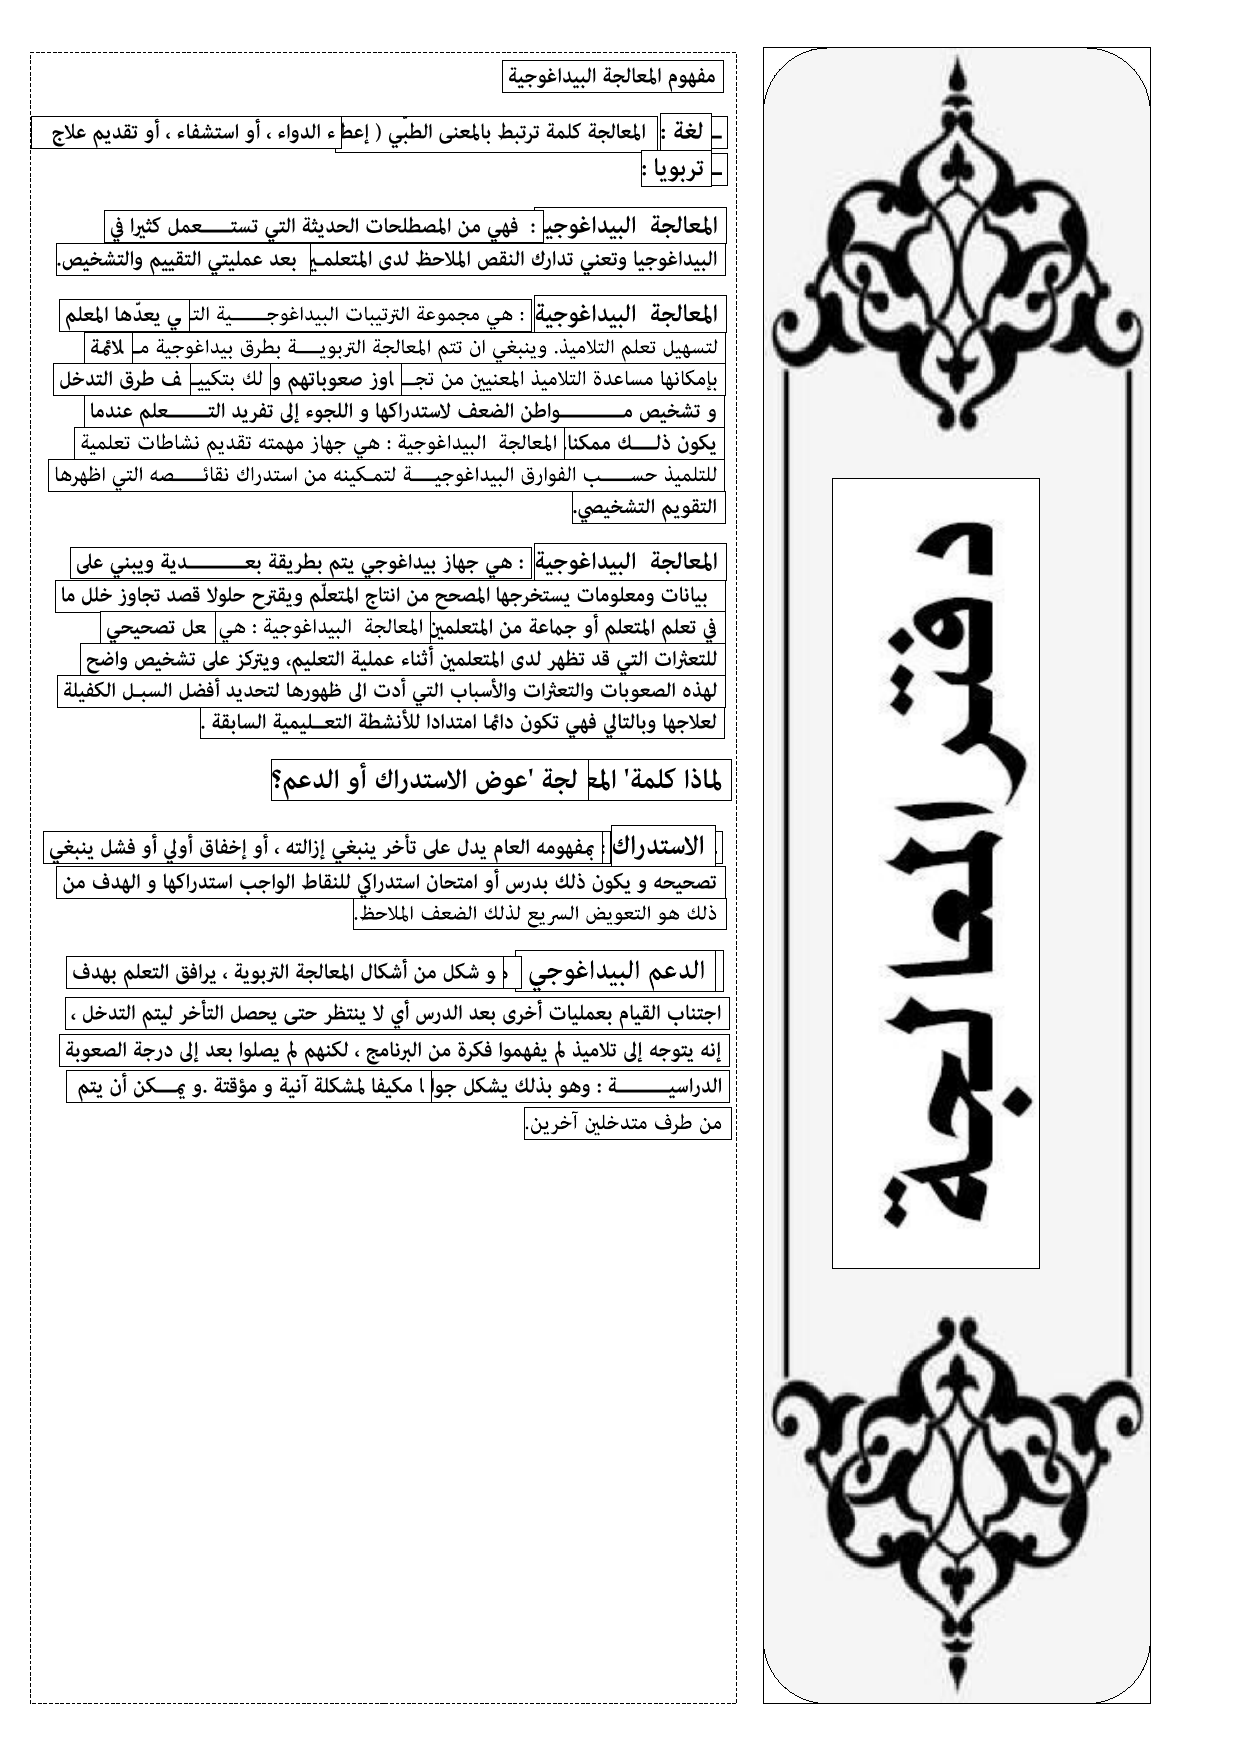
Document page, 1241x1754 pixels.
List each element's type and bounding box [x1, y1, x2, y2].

picture [81, 644, 725, 675]
picture [432, 1071, 729, 1102]
picture [272, 760, 588, 800]
picture [716, 951, 723, 991]
picture [58, 676, 725, 707]
picture [402, 364, 725, 395]
picture [535, 208, 726, 243]
picture [57, 244, 310, 275]
picture [642, 151, 711, 186]
picture [525, 1108, 731, 1139]
picture [603, 832, 610, 863]
picture [101, 612, 215, 643]
picture [67, 957, 503, 988]
picture [503, 61, 723, 92]
picture [60, 300, 189, 331]
picture [56, 581, 725, 612]
picture [712, 154, 727, 185]
picture [75, 428, 564, 459]
picture [354, 899, 726, 929]
picture [565, 428, 724, 459]
picture [55, 544, 726, 580]
picture [57, 867, 725, 898]
picture [32, 117, 341, 148]
picture [431, 612, 725, 643]
picture [49, 460, 724, 491]
picture [85, 333, 132, 363]
picture [336, 114, 712, 152]
picture [612, 826, 715, 866]
picture [573, 492, 725, 523]
picture [201, 708, 724, 738]
picture [105, 211, 543, 242]
picture [85, 396, 724, 427]
picture [271, 364, 401, 395]
picture [54, 364, 190, 395]
picture [191, 364, 270, 395]
picture [504, 957, 521, 988]
picture [311, 244, 725, 275]
picture [44, 832, 602, 863]
picture [716, 832, 722, 863]
picture [71, 548, 531, 578]
picture [589, 760, 731, 800]
picture [535, 296, 726, 332]
picture [133, 333, 725, 363]
picture [190, 300, 531, 331]
picture [66, 998, 729, 1029]
picture [60, 1035, 729, 1066]
picture [216, 612, 430, 643]
picture [764, 48, 1150, 1703]
picture [67, 1071, 431, 1102]
picture [712, 117, 727, 148]
picture [516, 951, 715, 991]
